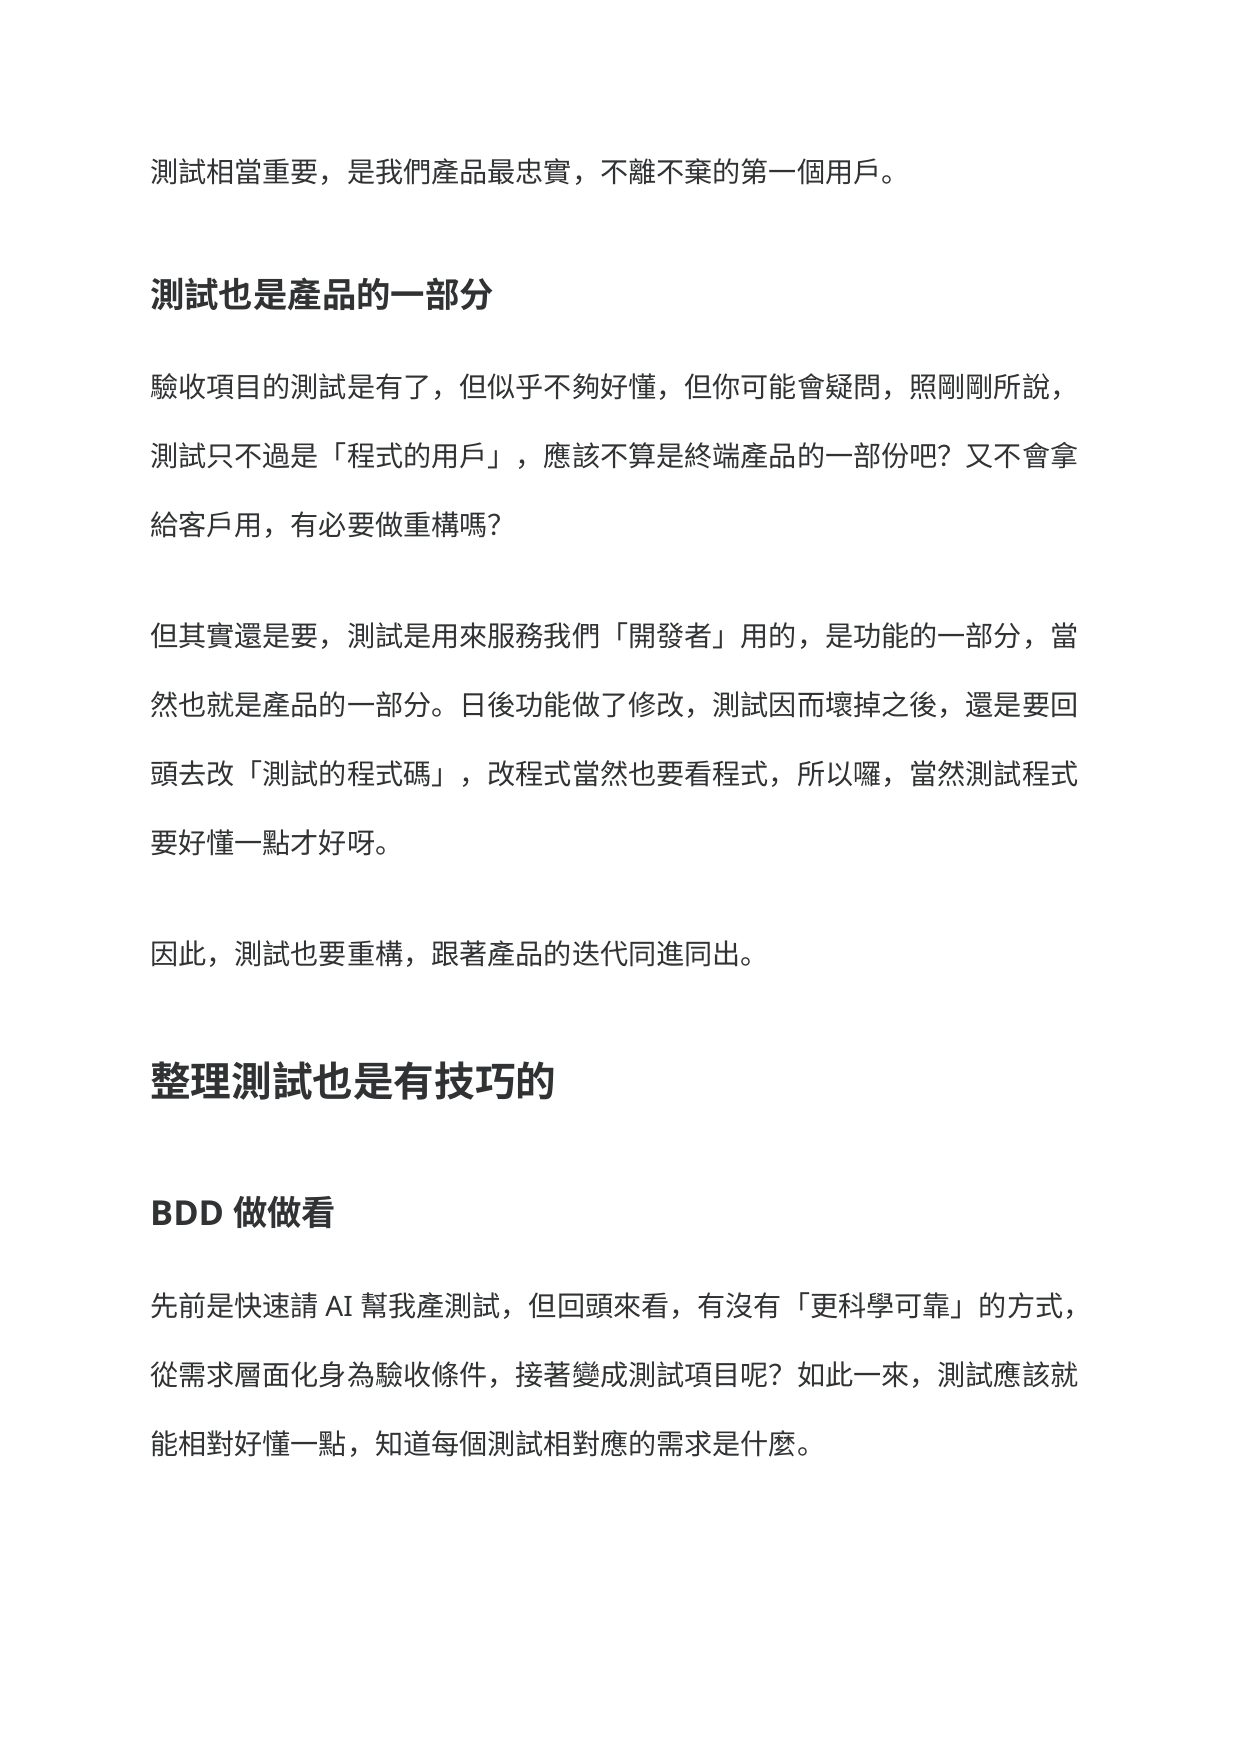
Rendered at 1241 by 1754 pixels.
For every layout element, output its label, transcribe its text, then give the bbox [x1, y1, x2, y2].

text 測試相當重要，是我們產品最忠實，不離不棄的第一個用戶。 [150, 150, 1090, 191]
text 驗收項目的測試是有了，但似乎不夠好懂，但你可能會疑問，照剛剛所說，測試只不過是「程式的用戶」，應該不算是終端產品的一部份吧？又不會拿給客戶用，有必要做重構嗎？ [150, 365, 1090, 544]
text 因此，測試也要重構，跟著產品的迭代同進同出。 [150, 932, 1090, 973]
text 先前是快速請 AI 幫我產測試，但回頭來看，有沒有「更科學可靠」的方式，從需求層面化身為驗收條件，接著變成測試項目呢？如此一來，測試應該就能相對好懂一點，知道每個測試相對應的需求是什麼。 [150, 1283, 1090, 1462]
subtitle 測試也是產品的一部分 [150, 267, 1090, 317]
text 但其實還是要，測試是用來服務我們「開發者」用的，是功能的一部分，當然也就是產品的一部分。日後功能做了修改，測試因而壞掉之後，還是要回頭去改「測試的程式碼」，改程式當然也要看程式，所以囉，當然測試程式要好懂一點才好呀。 [150, 614, 1090, 862]
subtitle BDD 做做看 [150, 1185, 1090, 1235]
subtitle 整理測試也是有技巧的 [150, 1049, 1090, 1108]
